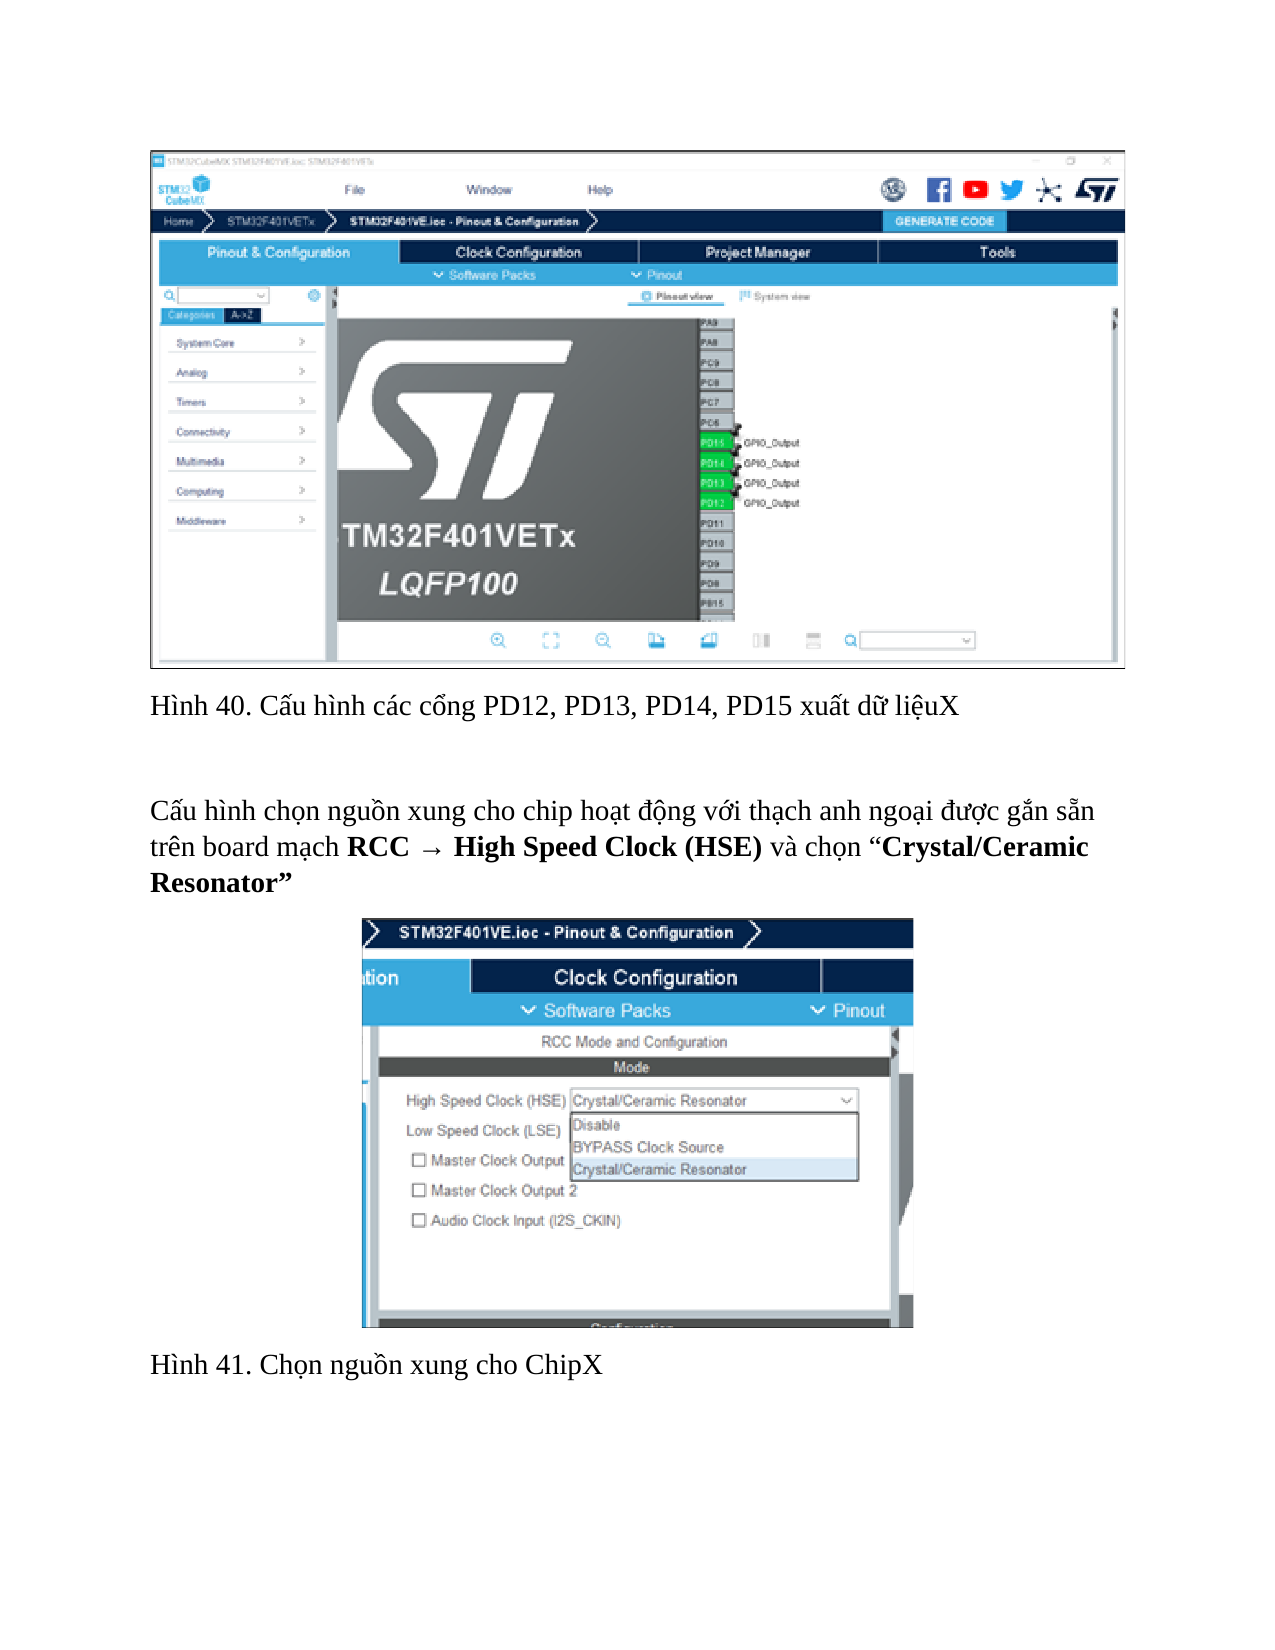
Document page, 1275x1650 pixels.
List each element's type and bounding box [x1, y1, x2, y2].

picture [361, 918, 914, 1328]
picture [150, 150, 1125, 669]
